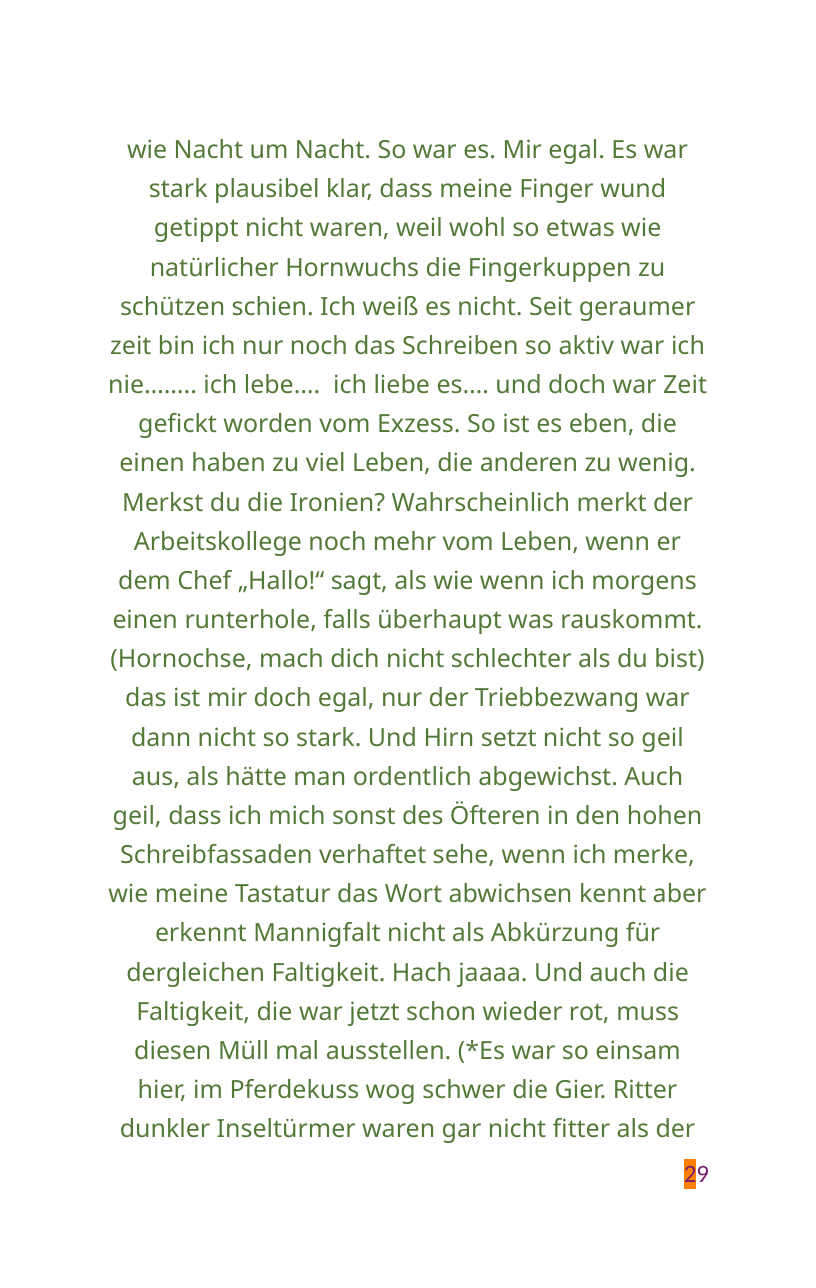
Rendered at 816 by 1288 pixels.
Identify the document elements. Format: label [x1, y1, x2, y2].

text [106, 132, 709, 1145]
